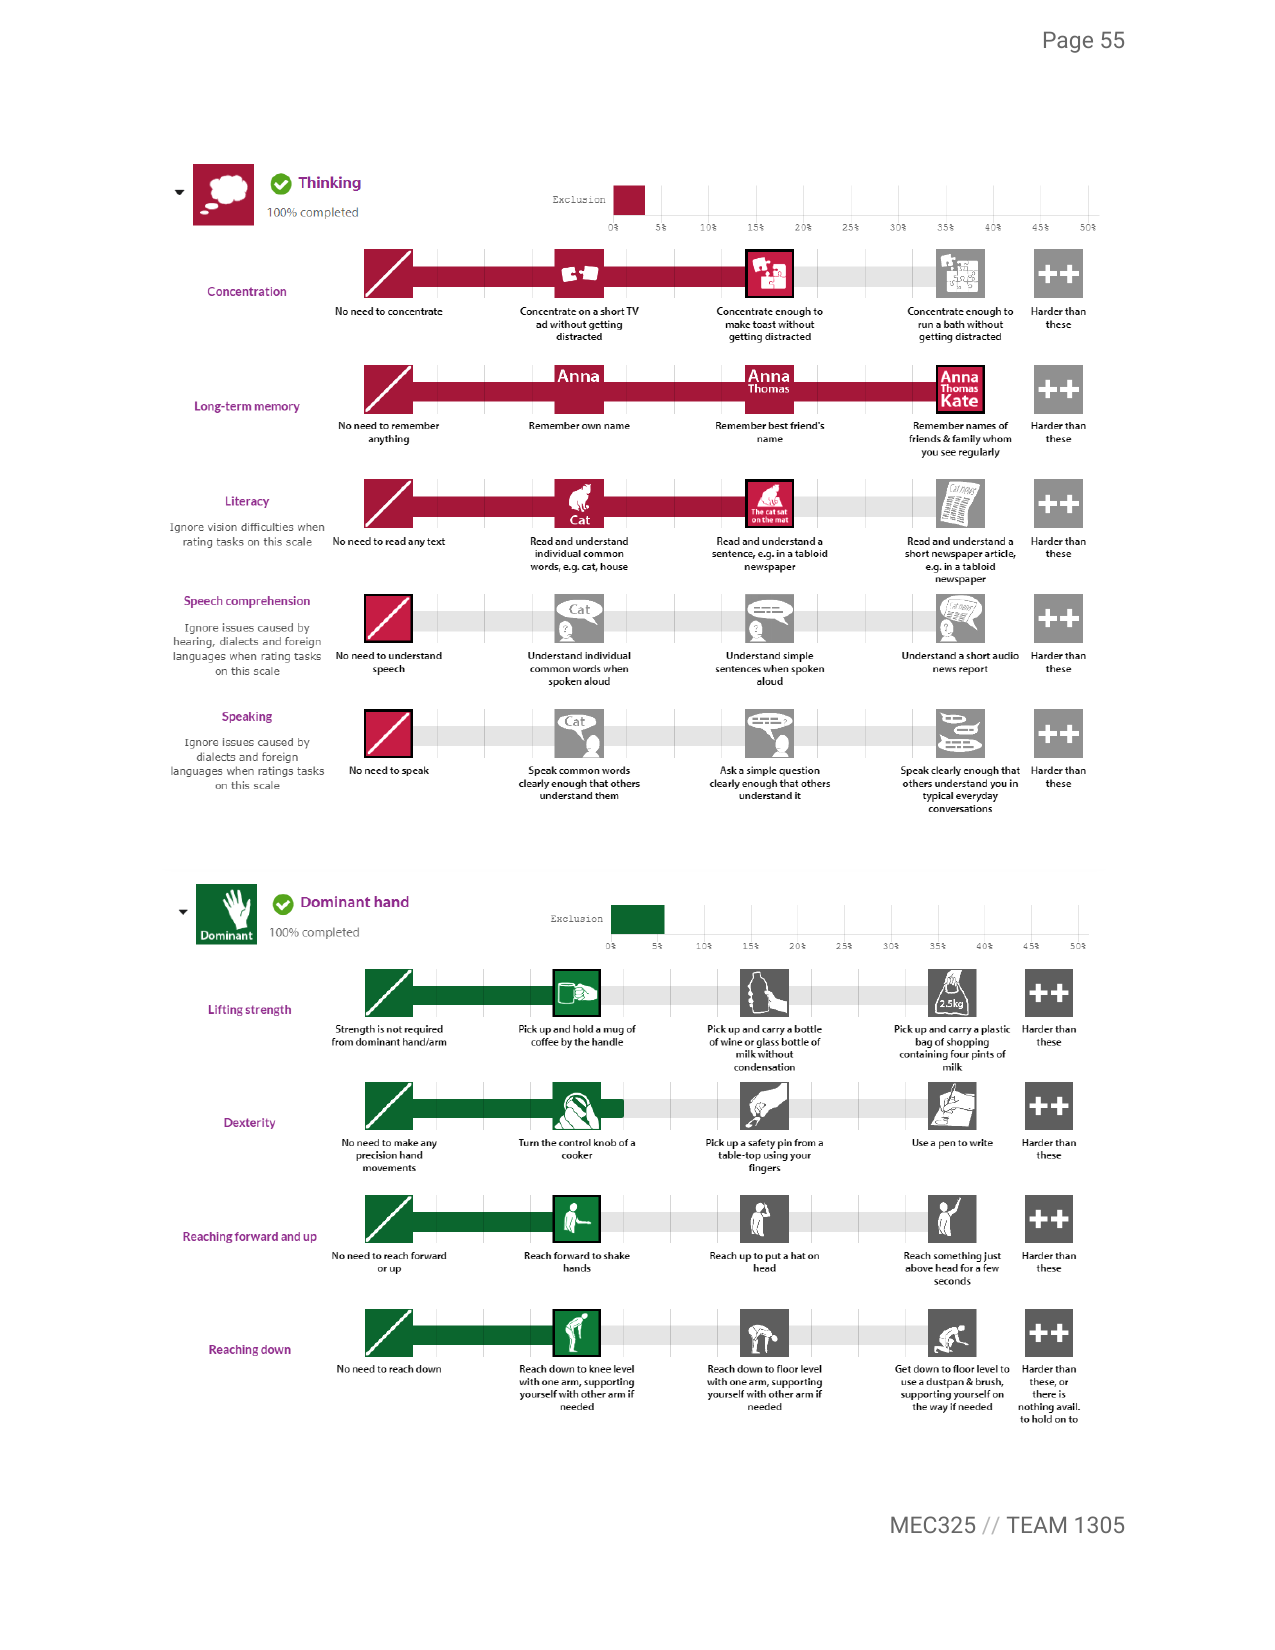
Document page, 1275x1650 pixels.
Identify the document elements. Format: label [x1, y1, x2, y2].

picture [150, 150, 1125, 834]
picture [150, 869, 1125, 1435]
